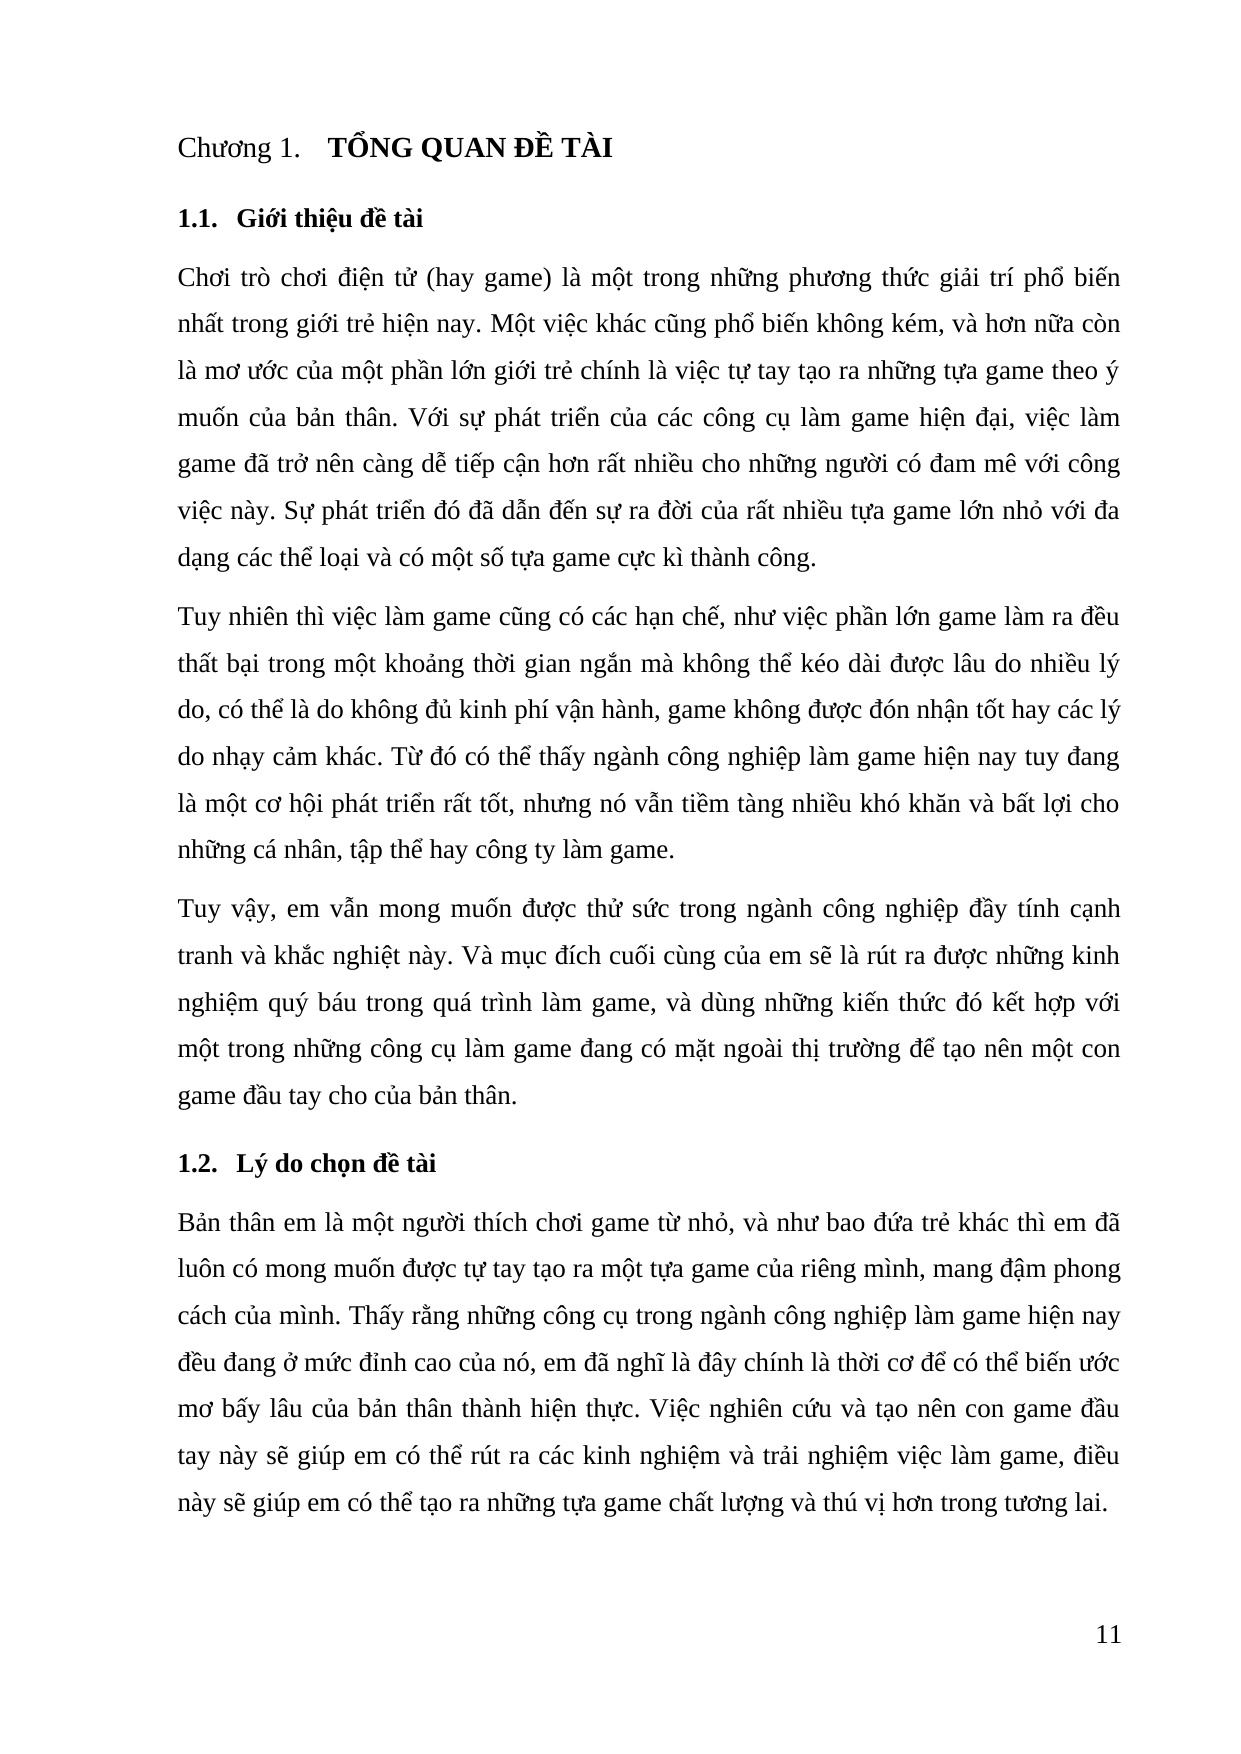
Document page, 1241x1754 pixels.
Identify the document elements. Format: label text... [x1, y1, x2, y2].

text Chơi trò chơi điện tử (hay game) là một trong những phương thức giải trí phổ biến nhất trong giới trẻ hiện nay. Một việc khác cũng phổ biến không kém, và hơn nữa còn là mơ ước của một phần lớn giới trẻ chính là việc tự tay tạo ra những tựa game theo ý muốn của bản thân. Với sự phát triển của các công cụ làm game hiện đại, việc làm game đã trở nên càng dễ tiếp cận hơn rất nhiều cho những người có đam mê với công việc này. Sự phát triển đó đã dẫn đến sự ra đời của rất nhiều tựa game lớn nhỏ với đa dạng các thể loại và có một số tựa game cực kì thành công. [177, 261, 1122, 572]
text Tuy nhiên thì việc làm game cũng có các hạn chế, như việc phần lớn game làm ra đều thất bại trong một khoảng thời gian ngắn mà không thể kéo dài được lâu do nhiều lý do, có thể là do không đủ kinh phí vận hành, game không được đón nhận tốt hay các lý do nhạy cảm khác. Từ đó có thể thấy ngành công nghiệp làm game hiện nay tuy đang là một cơ hội phát triển rất tốt, nhưng nó vẫn tiềm tàng nhiều khó khăn và bất lợi cho những cá nhân, tập thể hay công ty làm game. [177, 600, 1122, 864]
subtitle Giới thiệu đề tài [177, 202, 1122, 233]
subtitle Lý do chọn đề tài [177, 1147, 1122, 1178]
text Tuy vậy, em vẫn mong muốn được thử sức trong ngành công nghiệp đầy tính cạnh tranh và khắc nghiệt này. Và mục đích cuối cùng của em sẽ là rút ra được những kinh nghiệm quý báu trong quá trình làm game, và dùng những kiến thức đó kết hợp với một trong những công cụ làm game đang có mặt ngoài thị trường để tạo nên một con game đầu tay cho của bản thân. [177, 893, 1122, 1110]
text Bản thân em là một người thích chơi game từ nhỏ, và như bao đứa trẻ khác thì em đã luôn có mong muốn được tự tay tạo ra một tựa game của riêng mình, mang đậm phong cách của mình. Thấy rằng những công cụ trong ngành công nghiệp làm game hiện nay đều đang ở mức đỉnh cao của nó, em đã nghĩ là đây chính là thời cơ để có thể biến ước mơ bấy lâu của bản thân thành hiện thực. Việc nghiên cứu và tạo nên con game đầu tay này sẽ giúp em có thể rút ra các kinh nghiệm và trải nghiệm việc làm game, điều này sẽ giúp em có thể tạo ra những tựa game chất lượng và thú vị hơn trong tương lai. [177, 1206, 1122, 1517]
subtitle TỔNG QUAN ĐỀ TÀI [177, 131, 1122, 164]
